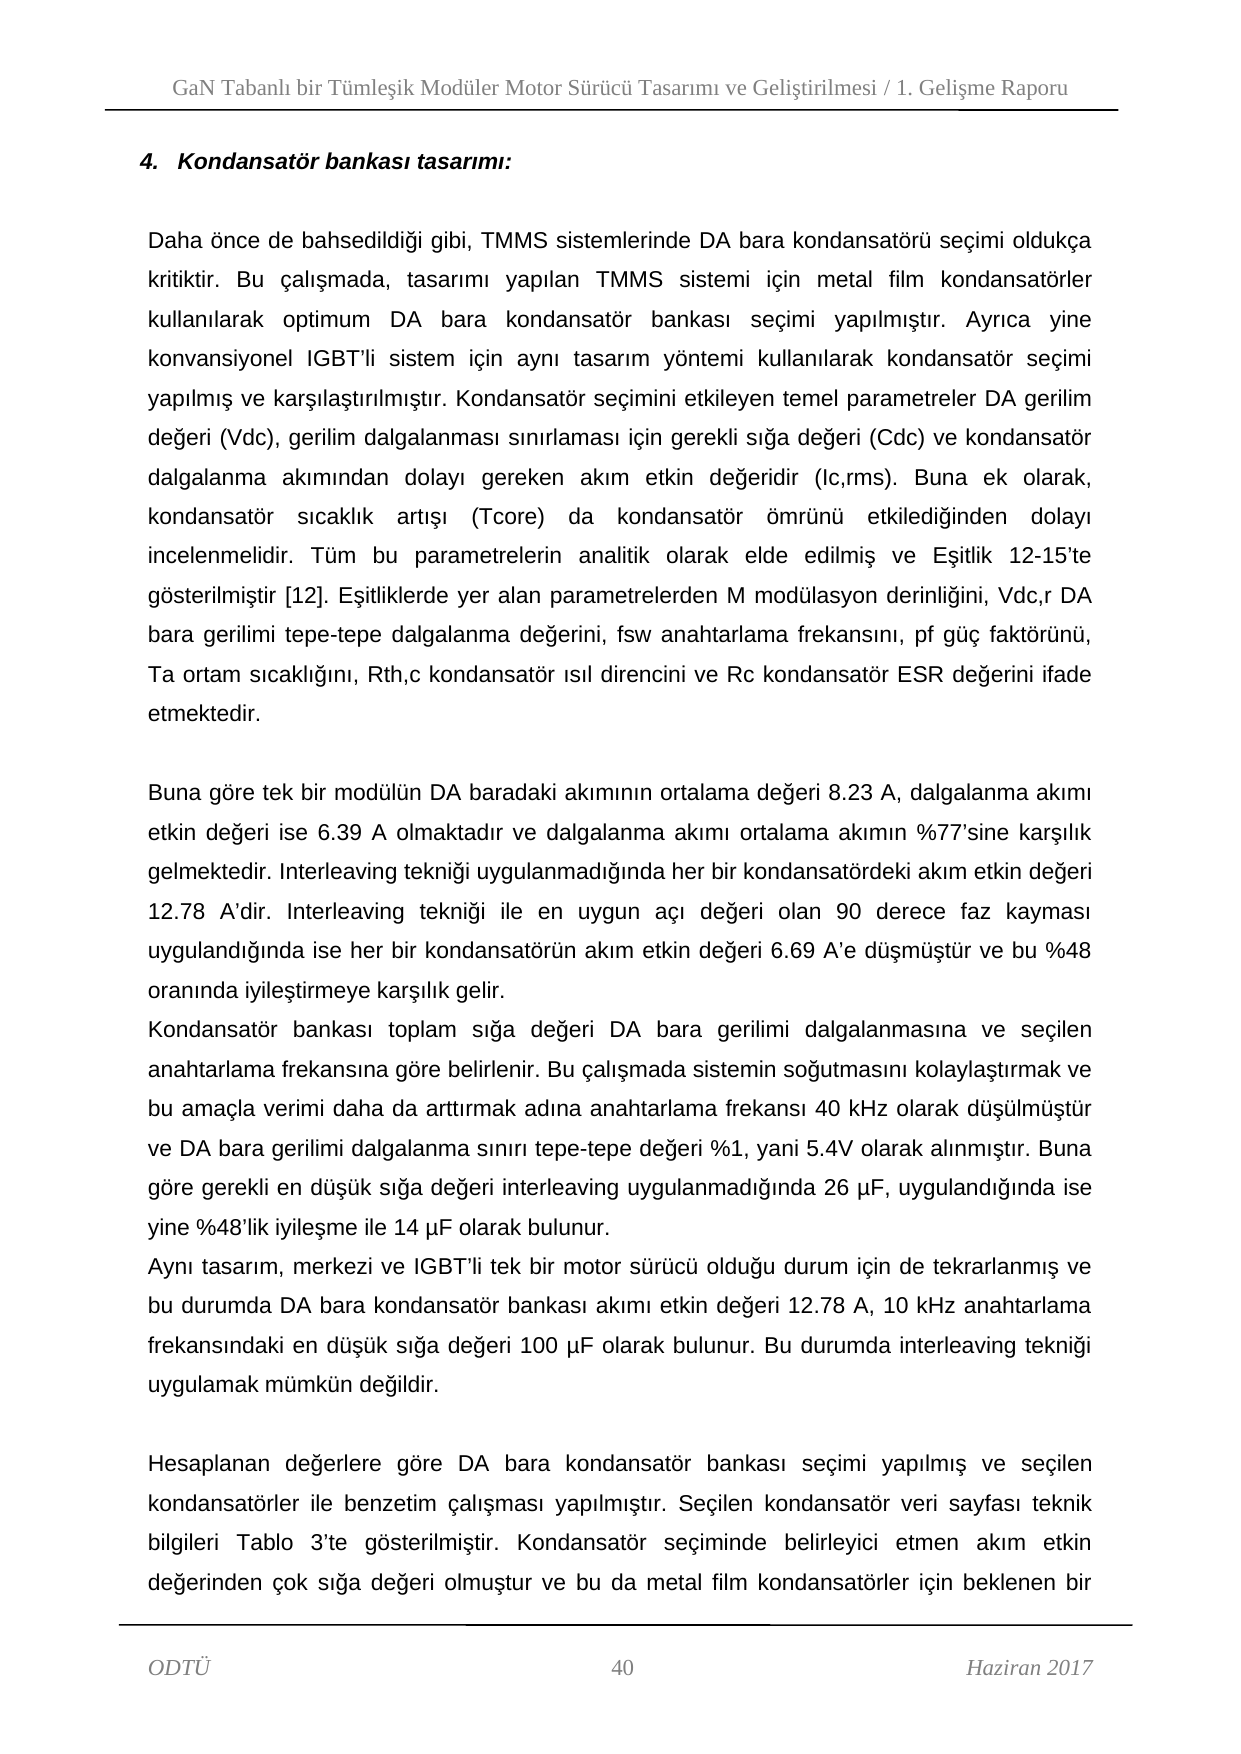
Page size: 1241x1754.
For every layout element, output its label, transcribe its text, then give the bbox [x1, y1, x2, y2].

list Kondansatör bankası toplam sığa değeri DA bara gerilimi dalgalanmasına ve seçilen anahtarlama frekansına göre belirlenir. Bu çalışmada sistemin soğutmasını kolaylaştırmak ve bu amaçla verimi daha da arttırmak adına anahtarlama frekansı 40 kHz olarak düşülmüştür ve DA bara gerilimi dalgalanma sınırı tepe-tepe değeri %1, yani 5.4V olarak alınmıştır. Buna göre gerekli en düşük sığa değeri interleaving uygulanmadığında 26 µF, uygulandığında ise yine %48’lik iyileşme ile 14 µF olarak bulunur. [148, 1016, 1093, 1240]
list Daha önce de bahsedildiği gibi, TMMS sistemlerinde DA bara kondansatörü seçimi oldukça kritiktir. Bu çalışmada, tasarımı yapılan TMMS sistemi için metal film kondansatörler kullanılarak optimum DA bara kondansatör bankası seçimi yapılmıştır. Ayrıca yine konvansiyonel IGBT’li sistem için aynı tasarım yöntemi kullanılarak kondansatör seçimi yapılmış ve karşılaştırılmıştır. Kondansatör seçimini etkileyen temel parametreler DA gerilim değeri (Vdc), gerilim dalgalanması sınırlaması için gerekli sığa değeri (Cdc) ve kondansatör dalgalanma akımından dolayı gereken akım etkin değeridir (Ic,rms). Buna ek olarak, kondansatör sıcaklık artışı (Tcore) da kondansatör ömrünü etkilediğinden dolayı incelenmelidir. Tüm bu parametrelerin analitik olarak elde edilmiş ve Eşitlik 12-15’te gösterilmiştir [12]. Eşitliklerde yer alan parametrelerden M modülasyon derinliğini, Vdc,r DA bara gerilimi tepe-tepe dalgalanma değerini, fsw anahtarlama frekansını, pf güç faktörünü, Ta ortam sıcaklığını, Rth,c kondansatör ısıl direncini ve Rc kondansatör ESR değerini ifade etmektedir. [148, 227, 1093, 727]
list Kondansatör bankası tasarımı: [140, 148, 1093, 174]
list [148, 1450, 1093, 1595]
list Aynı tasarım, merkezi ve IGBT’li tek bir motor sürücü olduğu durum için de tekrarlanmış ve bu durumda DA bara kondansatör bankası akımı etkin değeri 12.78 A, 10 kHz anahtarlama frekansındaki en düşük sığa değeri 100 µF olarak bulunur. Bu durumda interleaving tekniği uygulamak mümkün değildir. [148, 1253, 1093, 1398]
list Buna göre tek bir modülün DA baradaki akımının ortalama değeri 8.23 A, dalgalanma akımı etkin değeri ise 6.39 A olmaktadır ve dalgalanma akımı ortalama akımın %77’sine karşılık gelmektedir. Interleaving tekniği uygulanmadığında her bir kondansatördeki akım etkin değeri 12.78 A’dir. Interleaving tekniği ile en uygun açı değeri olan 90 derece faz kayması uygulandığında ise her bir kondansatörün akım etkin değeri 6.69 A’e düşmüştür ve bu %48 oranında iyileştirmeye karşılık gelir. [148, 779, 1093, 1003]
